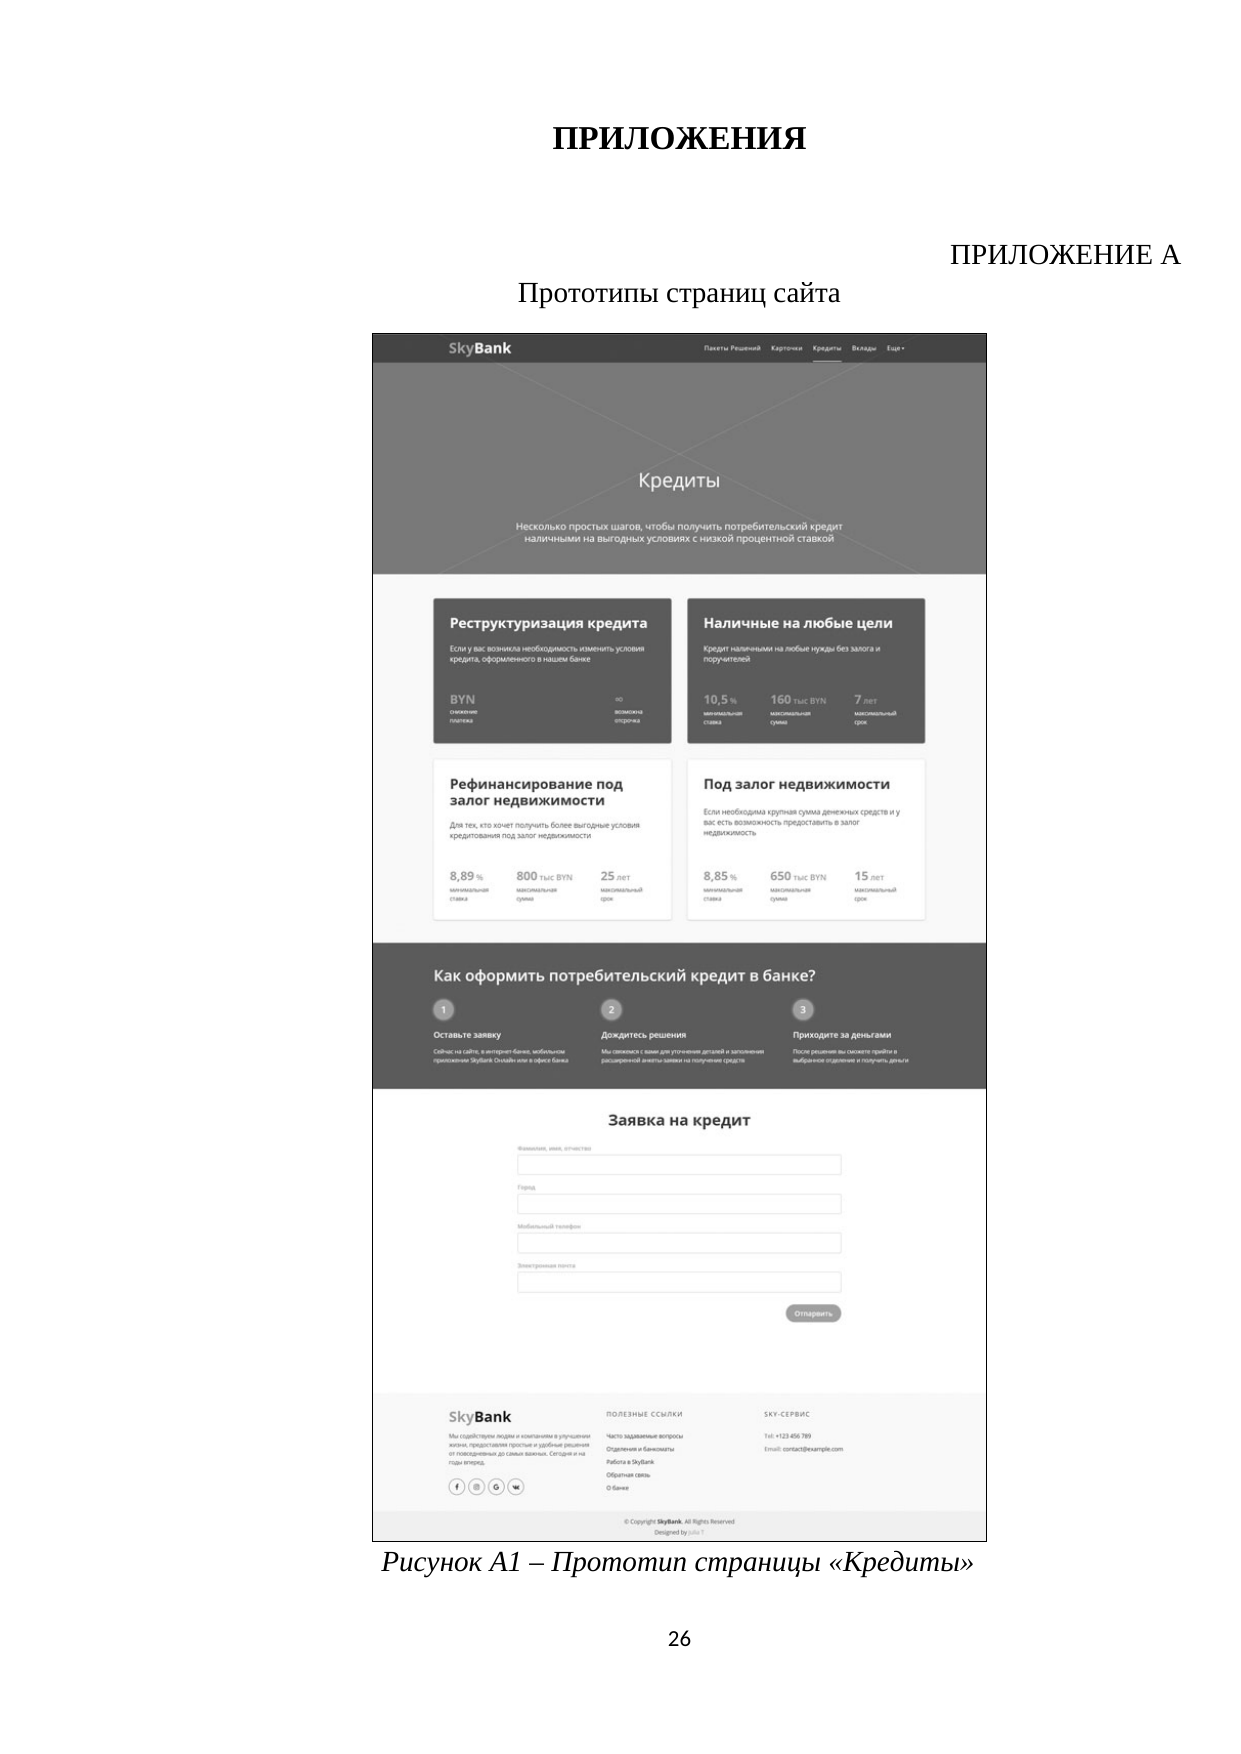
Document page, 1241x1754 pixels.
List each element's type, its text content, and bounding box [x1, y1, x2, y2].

text Прототипы страниц сайта [177, 272, 1181, 309]
text ПРИЛОЖЕНИЯ [177, 118, 1181, 156]
text ПРИЛОЖЕНИЕ А [177, 234, 1181, 272]
picture [373, 334, 986, 1541]
